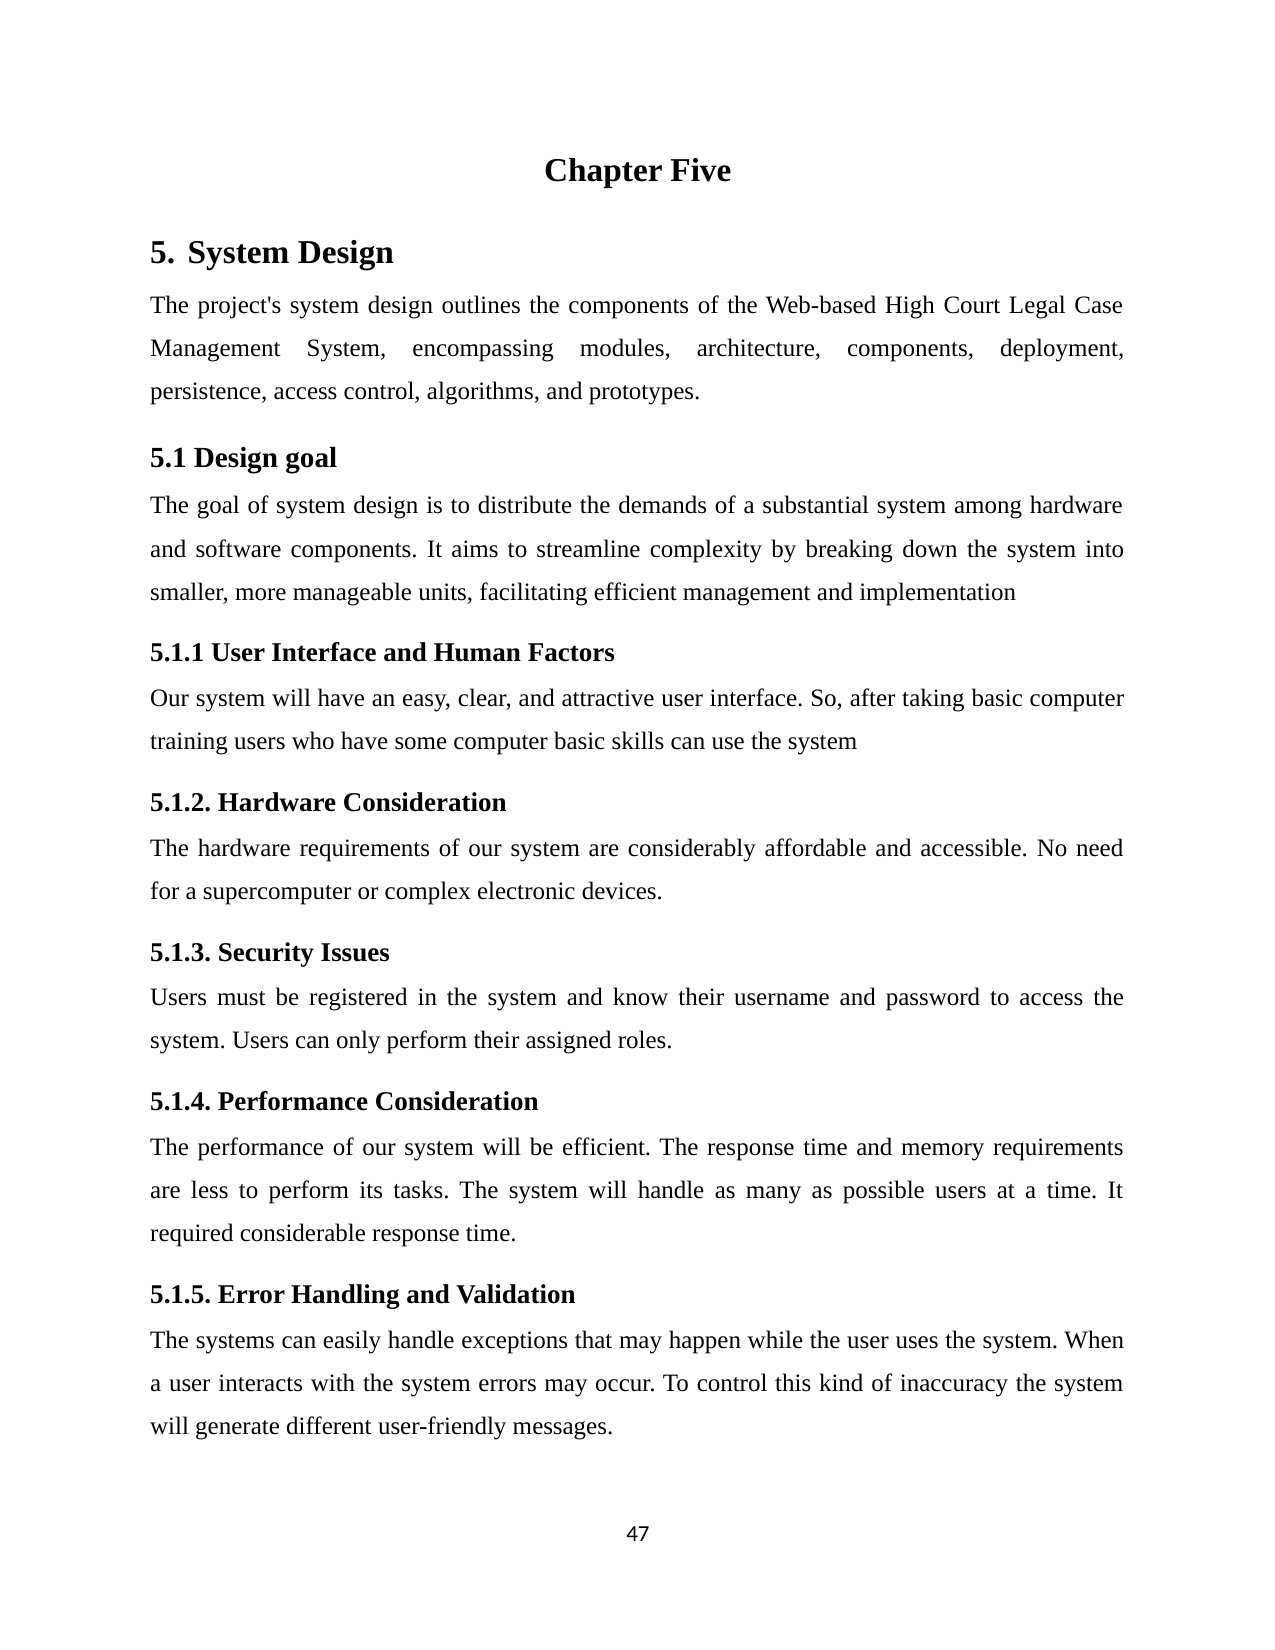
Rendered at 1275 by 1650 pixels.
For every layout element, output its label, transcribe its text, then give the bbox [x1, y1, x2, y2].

subtitle 5.1.2. Hardware Consideration [150, 786, 1125, 817]
text Our system will have an easy, clear, and attractive user interface. So, after taking basic computer training users who have some computer basic skills can use the system [150, 683, 1125, 755]
subtitle 5.1.1 User Interface and Human Factors [150, 637, 1125, 668]
text Users must be registered in the system and know their username and password to access the system. Users can only perform their assigned roles. [150, 982, 1125, 1054]
subtitle 5.1.5. Error Handling and Validation [150, 1278, 1125, 1309]
subtitle System Design [150, 232, 1125, 271]
text The project's system design outlines the components of the Web-based High Court Legal Case Management System, encompassing modules, architecture, components, deployment, persistence, access control, algorithms, and prototypes. [150, 290, 1125, 405]
text The goal of system design is to distribute the demands of a substantial system among hardware and software components. It aims to streamline complexity by breaking down the system into smaller, more manageable units, facilitating efficient management and implementation [150, 491, 1125, 606]
subtitle 5.1 Design goal [150, 440, 1125, 474]
subtitle 5.1.3. Security Issues [150, 936, 1125, 967]
text The hardware requirements of our system are considerably affordable and accessible. No need for a supercomputer or complex electronic devices. [150, 833, 1125, 905]
subtitle Chapter Five [150, 150, 1125, 188]
subtitle 5.1.4. Performance Consideration [150, 1085, 1125, 1116]
text The systems can easily handle exceptions that may happen while the user uses the system. When a user interacts with the system errors may occur. To control this kind of inaccuracy the system will generate different user-friendly messages. [150, 1325, 1125, 1440]
text The performance of our system will be efficient. The response time and memory requirements are less to perform its tasks. The system will handle as many as possible users at a time. It required considerable response time. [150, 1132, 1125, 1247]
